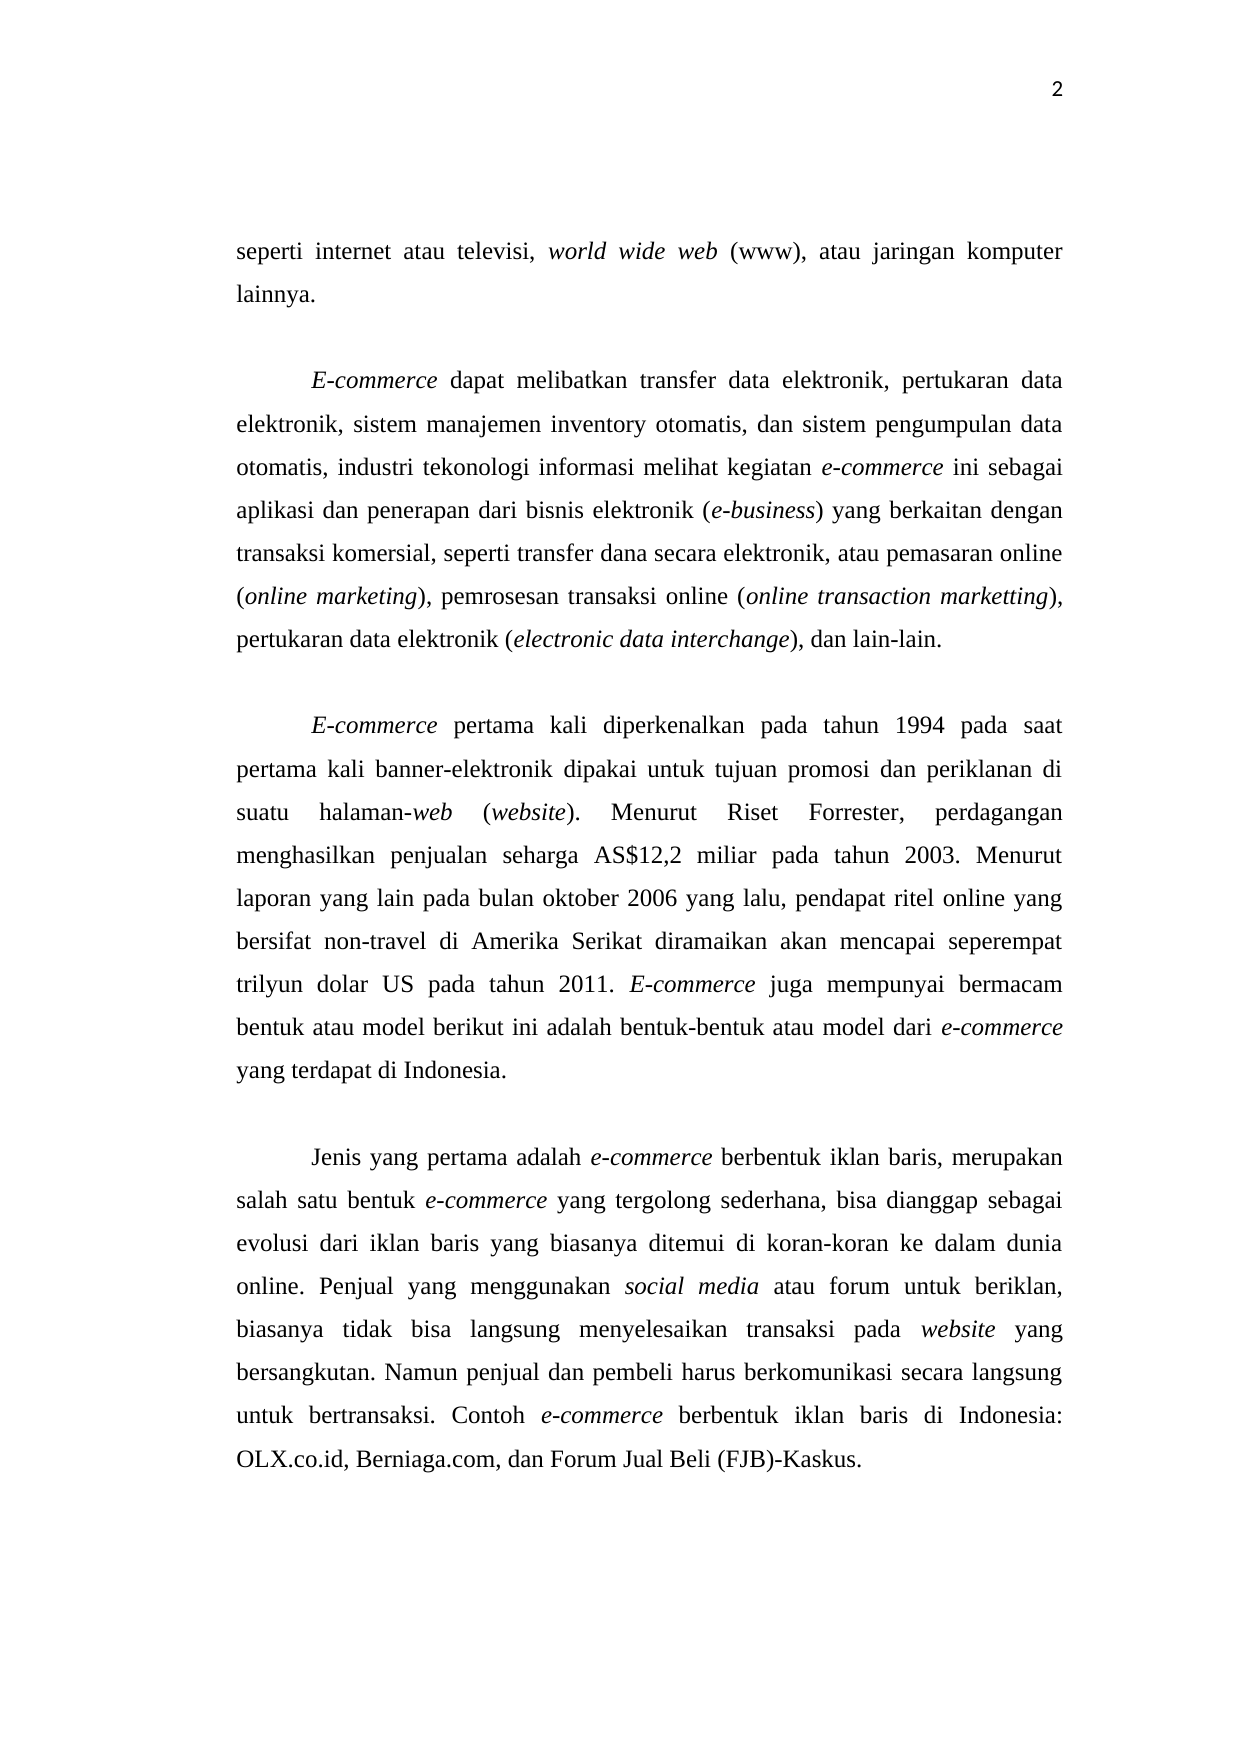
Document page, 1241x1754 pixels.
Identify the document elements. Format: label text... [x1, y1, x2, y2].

text E-commerce dapat melibatkan transfer data elektronik, pertukaran data elektronik, sistem manajemen inventory otomatis, dan sistem pengumpulan data otomatis, industri tekonologi informasi melihat kegiatan e-commerce ini sebagai aplikasi dan penerapan dari bisnis elektronik (e-business) yang berkaitan dengan transaksi komersial, seperti transfer dana secara elektronik, atau pemasaran online (online marketing), pemrosesan transaksi online (online transaction marketting), pertukaran data elektronik (electronic data interchange), dan lain-lain. [236, 366, 1063, 653]
text seperti internet atau televisi, world wide web (www), atau jaringan komputer lainnya. [236, 236, 1063, 308]
text Jenis yang pertama adalah e-commerce berbentuk iklan baris, merupakan salah satu bentuk e-commerce yang tergolong sederhana, bisa dianggap sebagai evolusi dari iklan baris yang biasanya ditemui di koran-koran ke dalam dunia online. Penjual yang menggunakan social media atau forum untuk beriklan, biasanya tidak bisa langsung menyelesaikan transaksi pada website yang bersangkutan. Namun penjual dan pembeli harus berkomunikasi secara langsung untuk bertransaksi. Contoh e-commerce berbentuk iklan baris di Indonesia: OLX.co.id, Berniaga.com, dan Forum Jual Beli (FJB)-Kaskus. [236, 1142, 1063, 1472]
text E-commerce pertama kali diperkenalkan pada tahun 1994 pada saat pertama kali banner-elektronik dipakai untuk tujuan promosi dan periklanan di suatu halaman-web (website). Menurut Riset Forrester, perdagangan menghasilkan penjualan seharga AS$12,2 miliar pada tahun 2003. Menurut laporan yang lain pada bulan oktober 2006 yang lalu, pendapat ritel online yang bersifat non-travel di Amerika Serikat diramaikan akan mencapai seperempat trilyun dolar US pada tahun 2011. E-commerce juga mempunyai bermacam bentuk atau model berikut ini adalah bentuk-bentuk atau model dari e-commerce yang terdapat di Indonesia. [236, 711, 1063, 1084]
